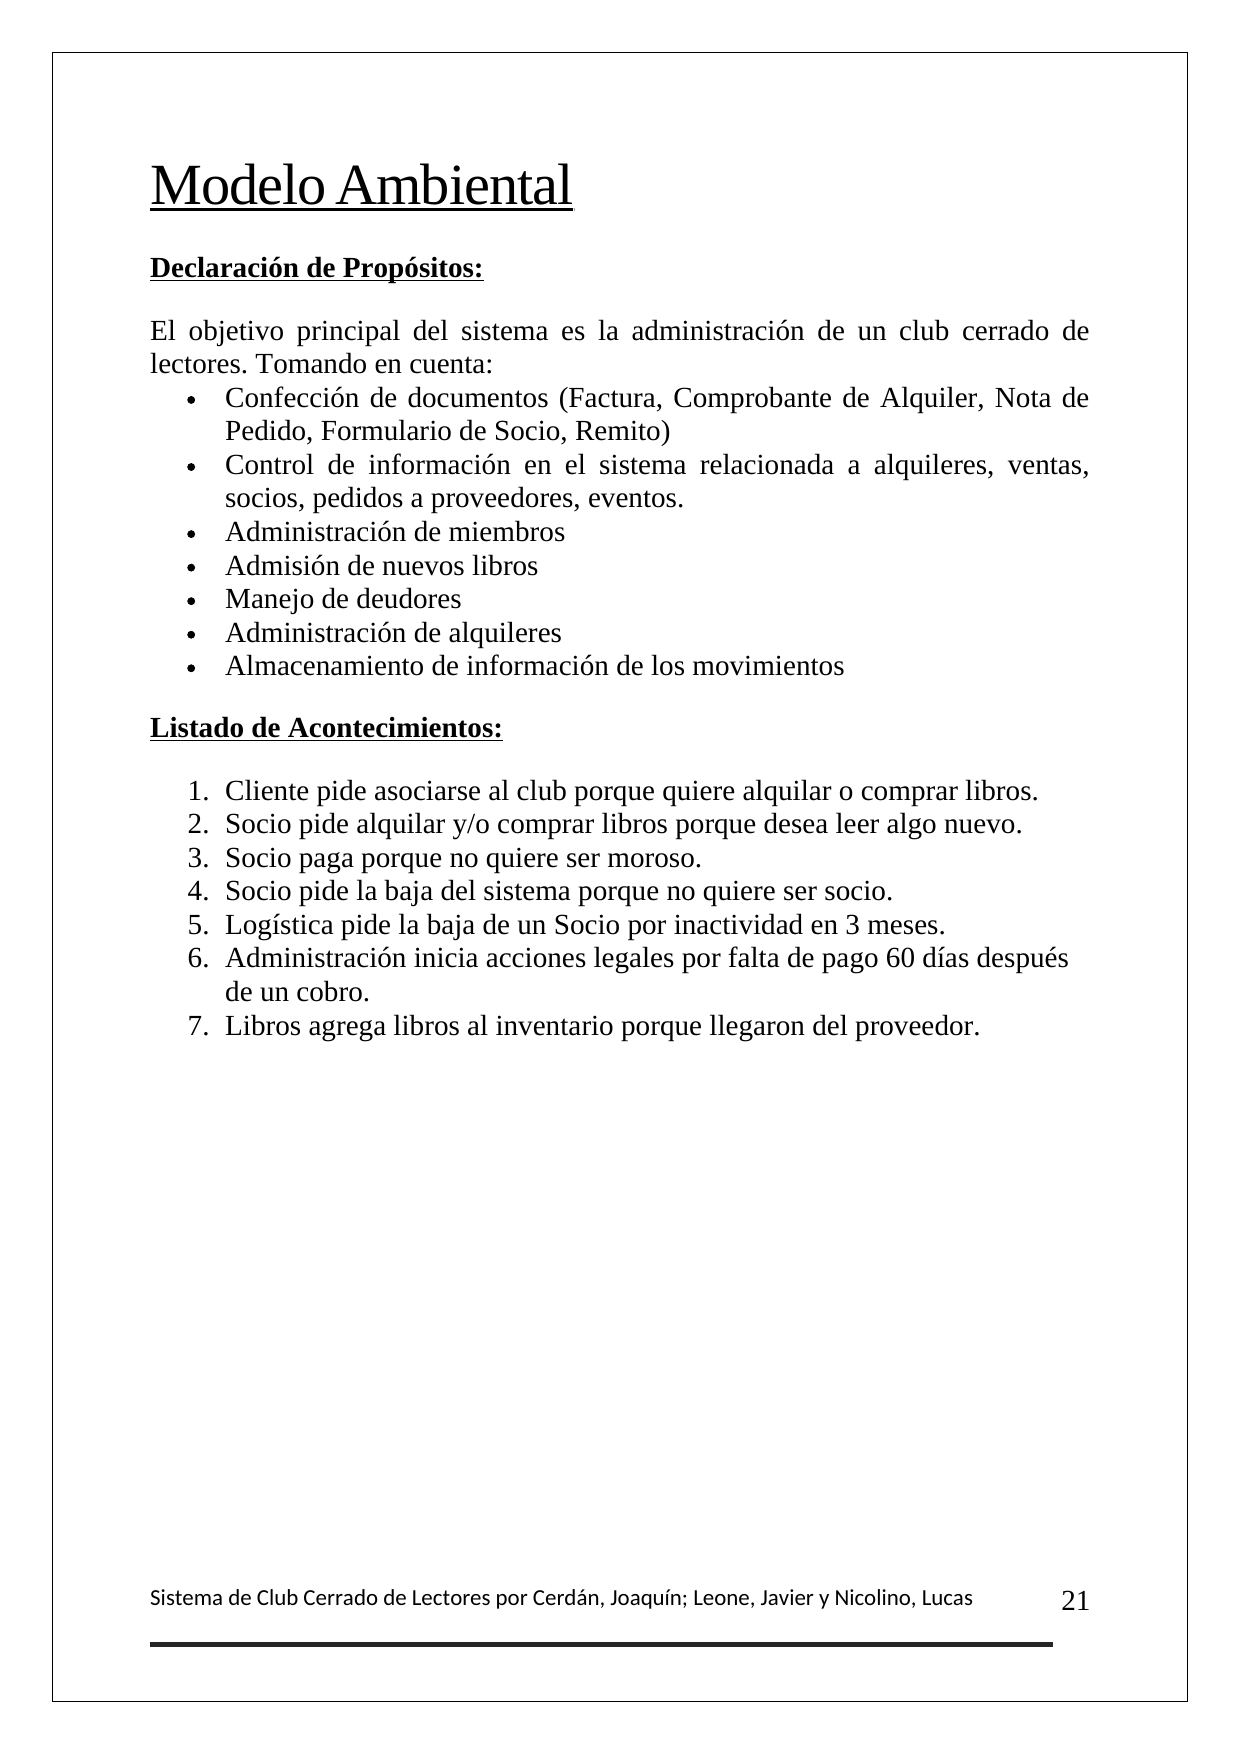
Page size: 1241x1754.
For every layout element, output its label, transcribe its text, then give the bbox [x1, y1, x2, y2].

list Manejo de deudores [187, 581, 1090, 615]
text Declaración de Propósitos: [150, 251, 1090, 284]
list Administración de alquileres [187, 615, 1090, 648]
list Administración inicia acciones legales por falta de pago 60 días después de un cobro. [187, 941, 1090, 1008]
text Listado de Acontecimientos: [150, 711, 1090, 744]
text El objetivo principal del sistema es la administración de un club cerrado de lectores. Tomando en cuenta: [150, 313, 1090, 380]
list Socio pide la baja del sistema porque no quiere ser socio. [187, 873, 1090, 907]
list Almacenamiento de información de los movimientos [187, 648, 1090, 682]
list Logística pide la baja de un Socio por inactividad en 3 meses. [187, 907, 1090, 941]
list Socio paga porque no quiere ser moroso. [187, 840, 1090, 873]
list Confección de documentos (Factura, Comprobante de Alquiler, Nota de Pedido, Formulario de Socio, Remito) [187, 380, 1090, 447]
list Admisión de nuevos libros [187, 548, 1090, 581]
list Control de información en el sistema relacionada a alquileres, ventas, socios, pedidos a proveedores, eventos. [187, 447, 1090, 514]
title Modelo Ambiental [150, 150, 1090, 217]
list Administración de miembros [187, 514, 1090, 548]
list Libros agrega libros al inventario porque llegaron del proveedor. [187, 1008, 1090, 1041]
list Socio pide alquilar y/o comprar libros porque desea leer algo nuevo. [187, 806, 1090, 840]
list Cliente pide asociarse al club porque quiere alquilar o comprar libros. [187, 773, 1090, 806]
